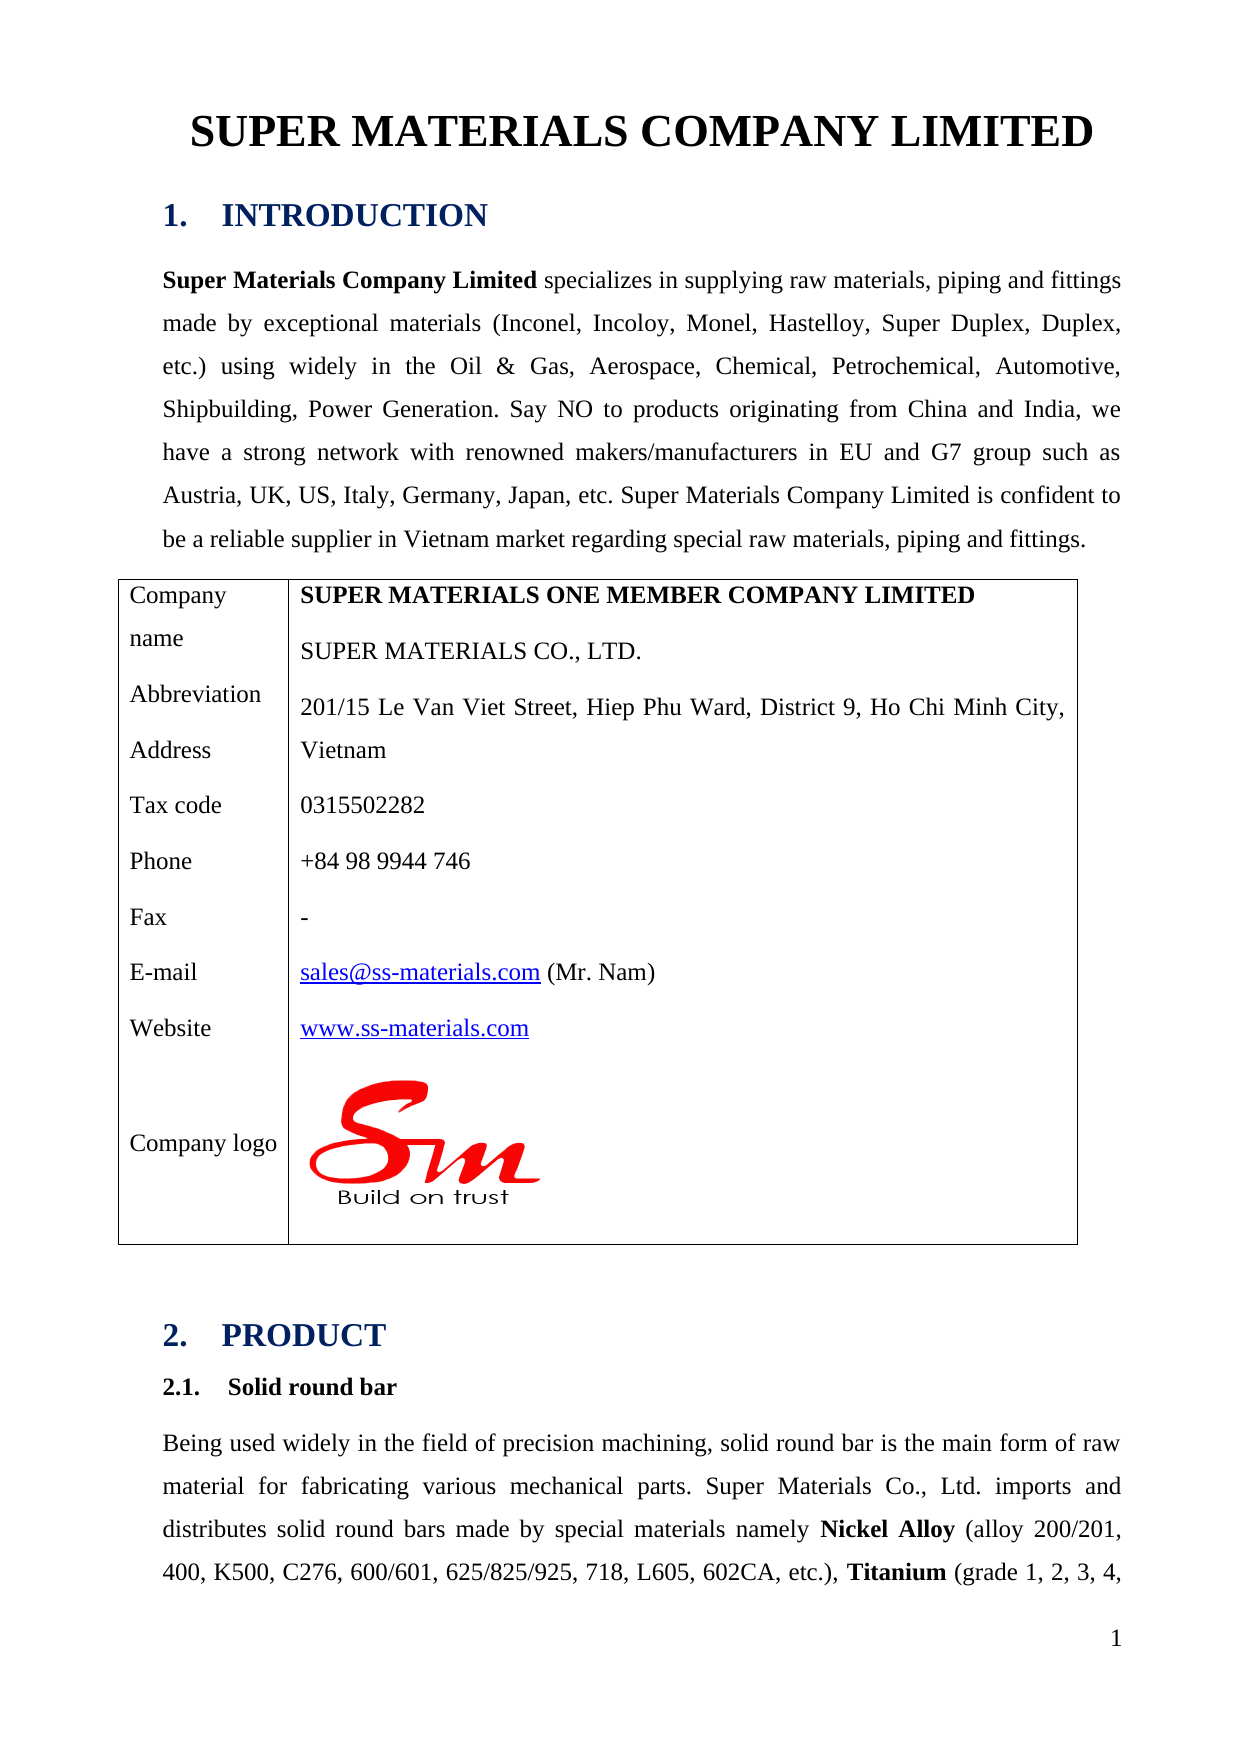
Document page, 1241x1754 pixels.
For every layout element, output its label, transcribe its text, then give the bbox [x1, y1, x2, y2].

table_header Company name Abbreviation Address Tax code Phone Fax E-mail Website [119, 580, 288, 1068]
table_cell [289, 1068, 1077, 1244]
table_header SUPER MATERIALS ONE MEMBER COMPANY LIMITED SUPER MATERIALS CO., LTD. 201/15 Le Van Viet Street, Hiep Phu Ward, District 9, Ho Chi Minh City, Vietnam 0315502282 +84 98 9944 746 - sales@ss-materials.com (Mr. Nam) www.ss-materials.com [289, 580, 1077, 1068]
text Super Materials Company Limited specializes in supplying raw materials, piping and fittings made by exceptional materials (Inconel, Incoloy, Monel, Hastelloy, Super Duplex, Duplex, etc.) using widely in the Oil & Gas, Aerospace, Chemical, Petrochemical, Automotive, Shipbuilding, Power Generation. Say NO to products originating from China and India, we have a strong network with renowned makers/manufacturers in EU and G7 group such as Austria, UK, US, Italy, Germany, Japan, etc. Super Materials Company Limited is confident to be a reliable supplier in Vietnam market regarding special raw materials, piping and fittings. [162, 265, 1122, 552]
list PRODUCT [162, 1315, 1122, 1353]
table_cell Company logo [119, 1068, 288, 1244]
picture [300, 1068, 554, 1218]
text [162, 1428, 1122, 1586]
list INTRODUCTION [162, 195, 1122, 233]
list Solid round bar [162, 1372, 1122, 1401]
text SUPER MATERIALS COMPANY LIMITED [162, 103, 1122, 156]
